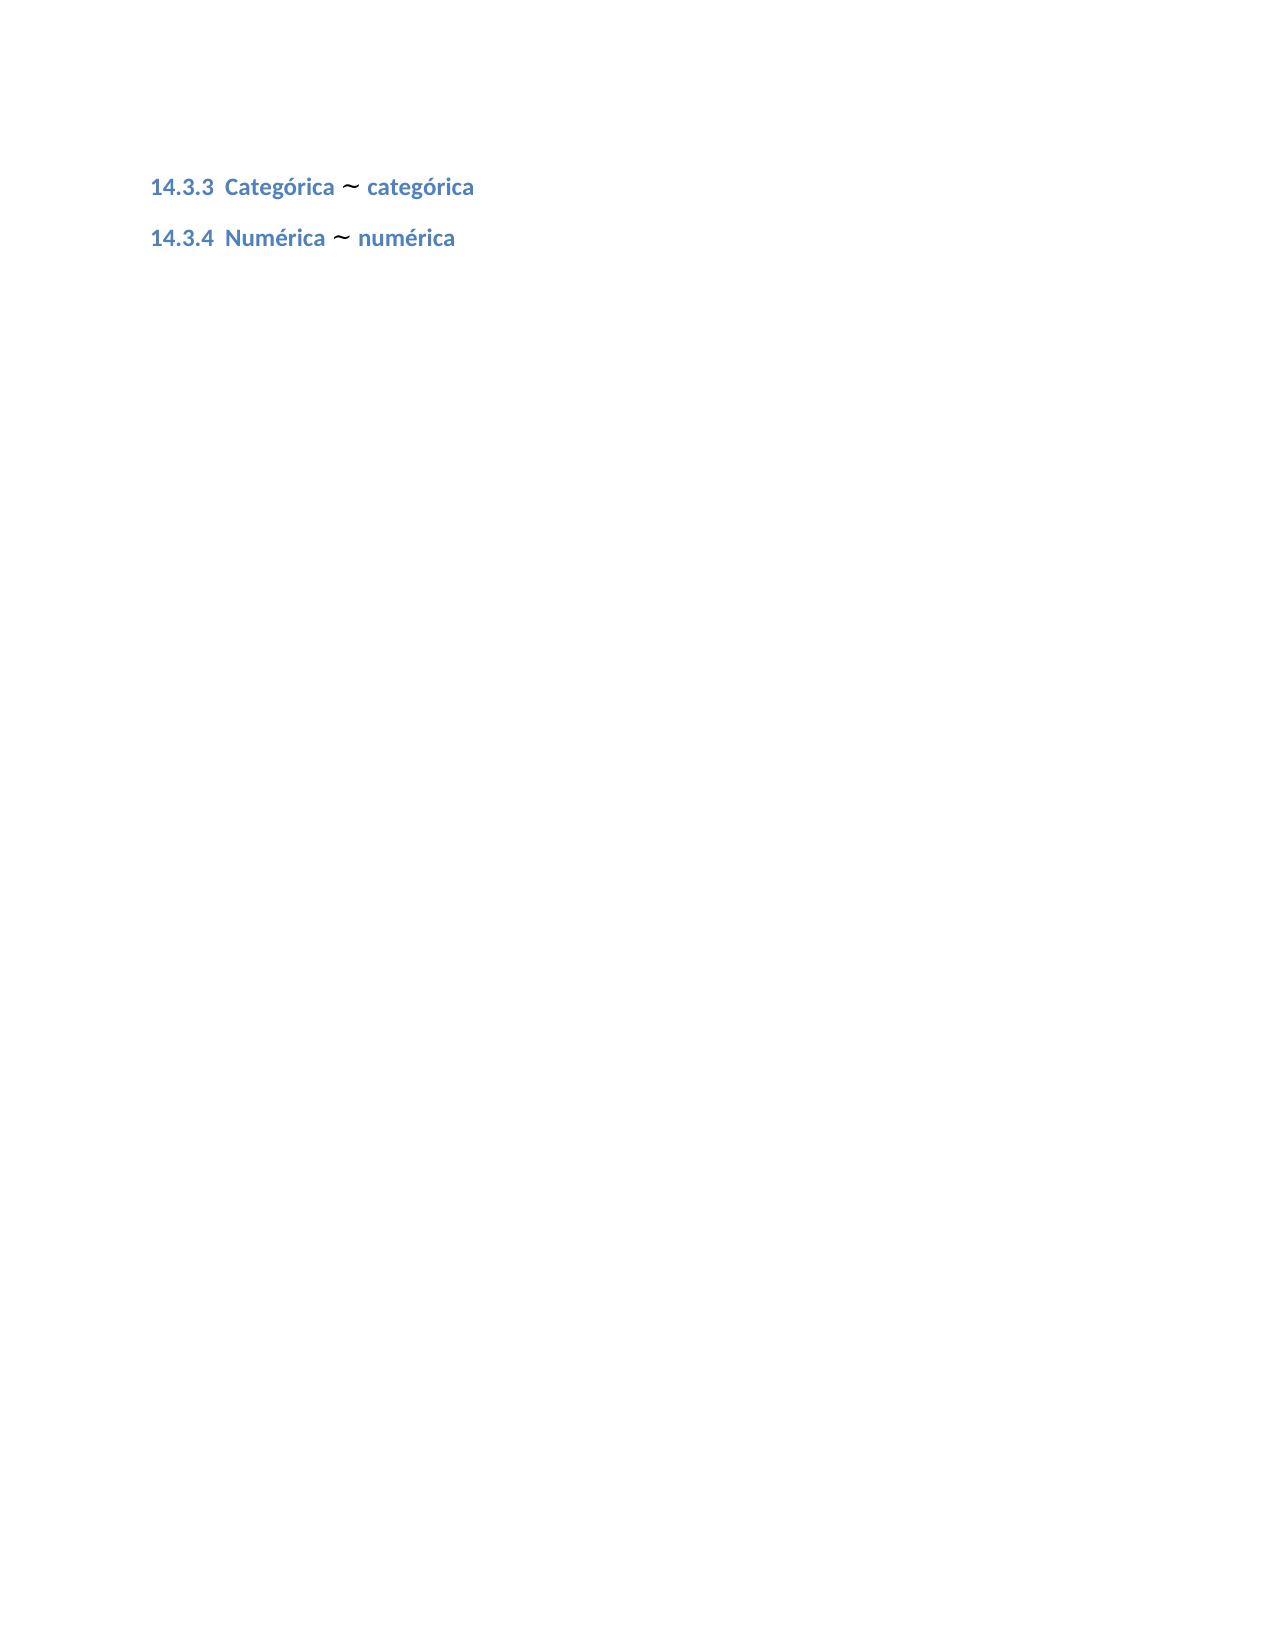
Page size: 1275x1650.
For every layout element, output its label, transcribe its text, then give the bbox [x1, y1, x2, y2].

subtitle 14.3.4 Numérica numérica [150, 222, 1125, 253]
subtitle 14.3.3 Categórica categórica [150, 171, 1125, 201]
